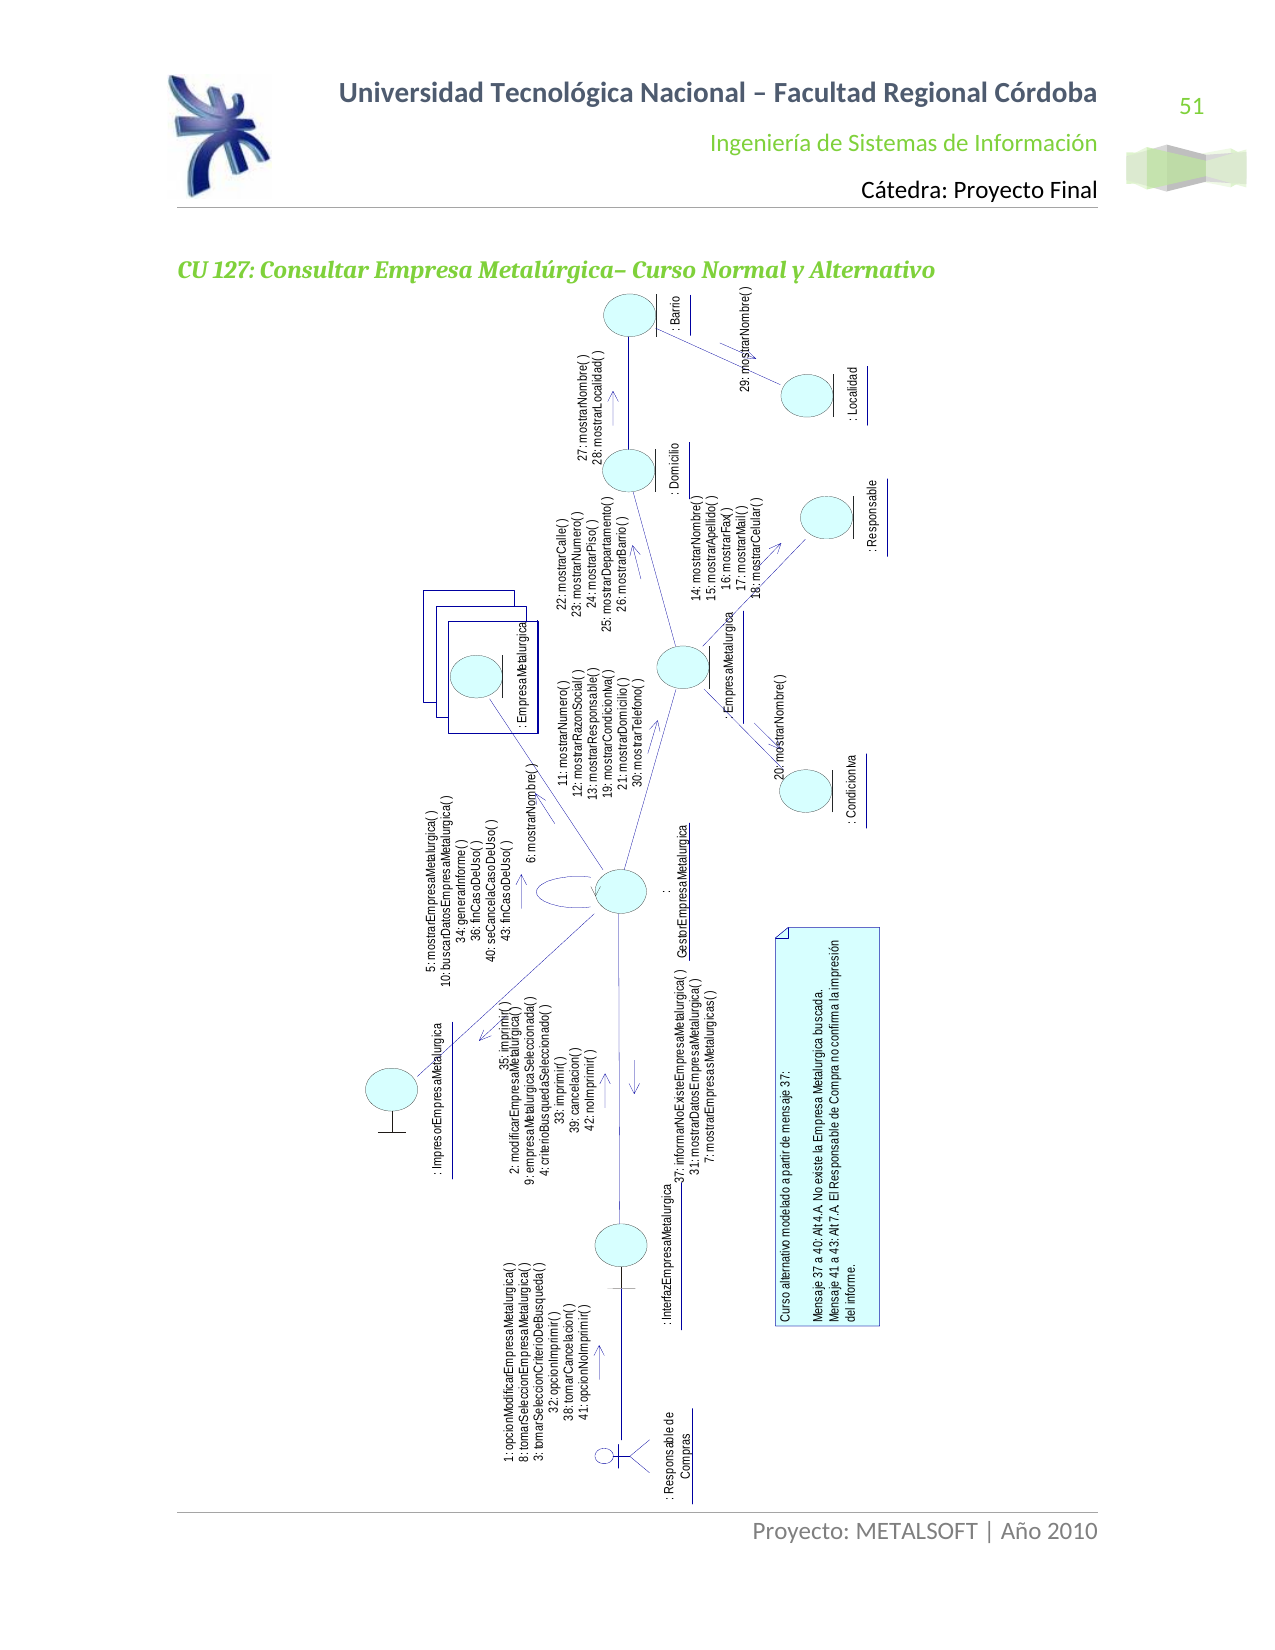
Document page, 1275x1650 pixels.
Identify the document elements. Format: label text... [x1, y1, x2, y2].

text CU 127: Consultar Empresa Metalúrgica– Curso Normal y Alternativo [177, 256, 1098, 284]
picture [167, 74, 272, 199]
